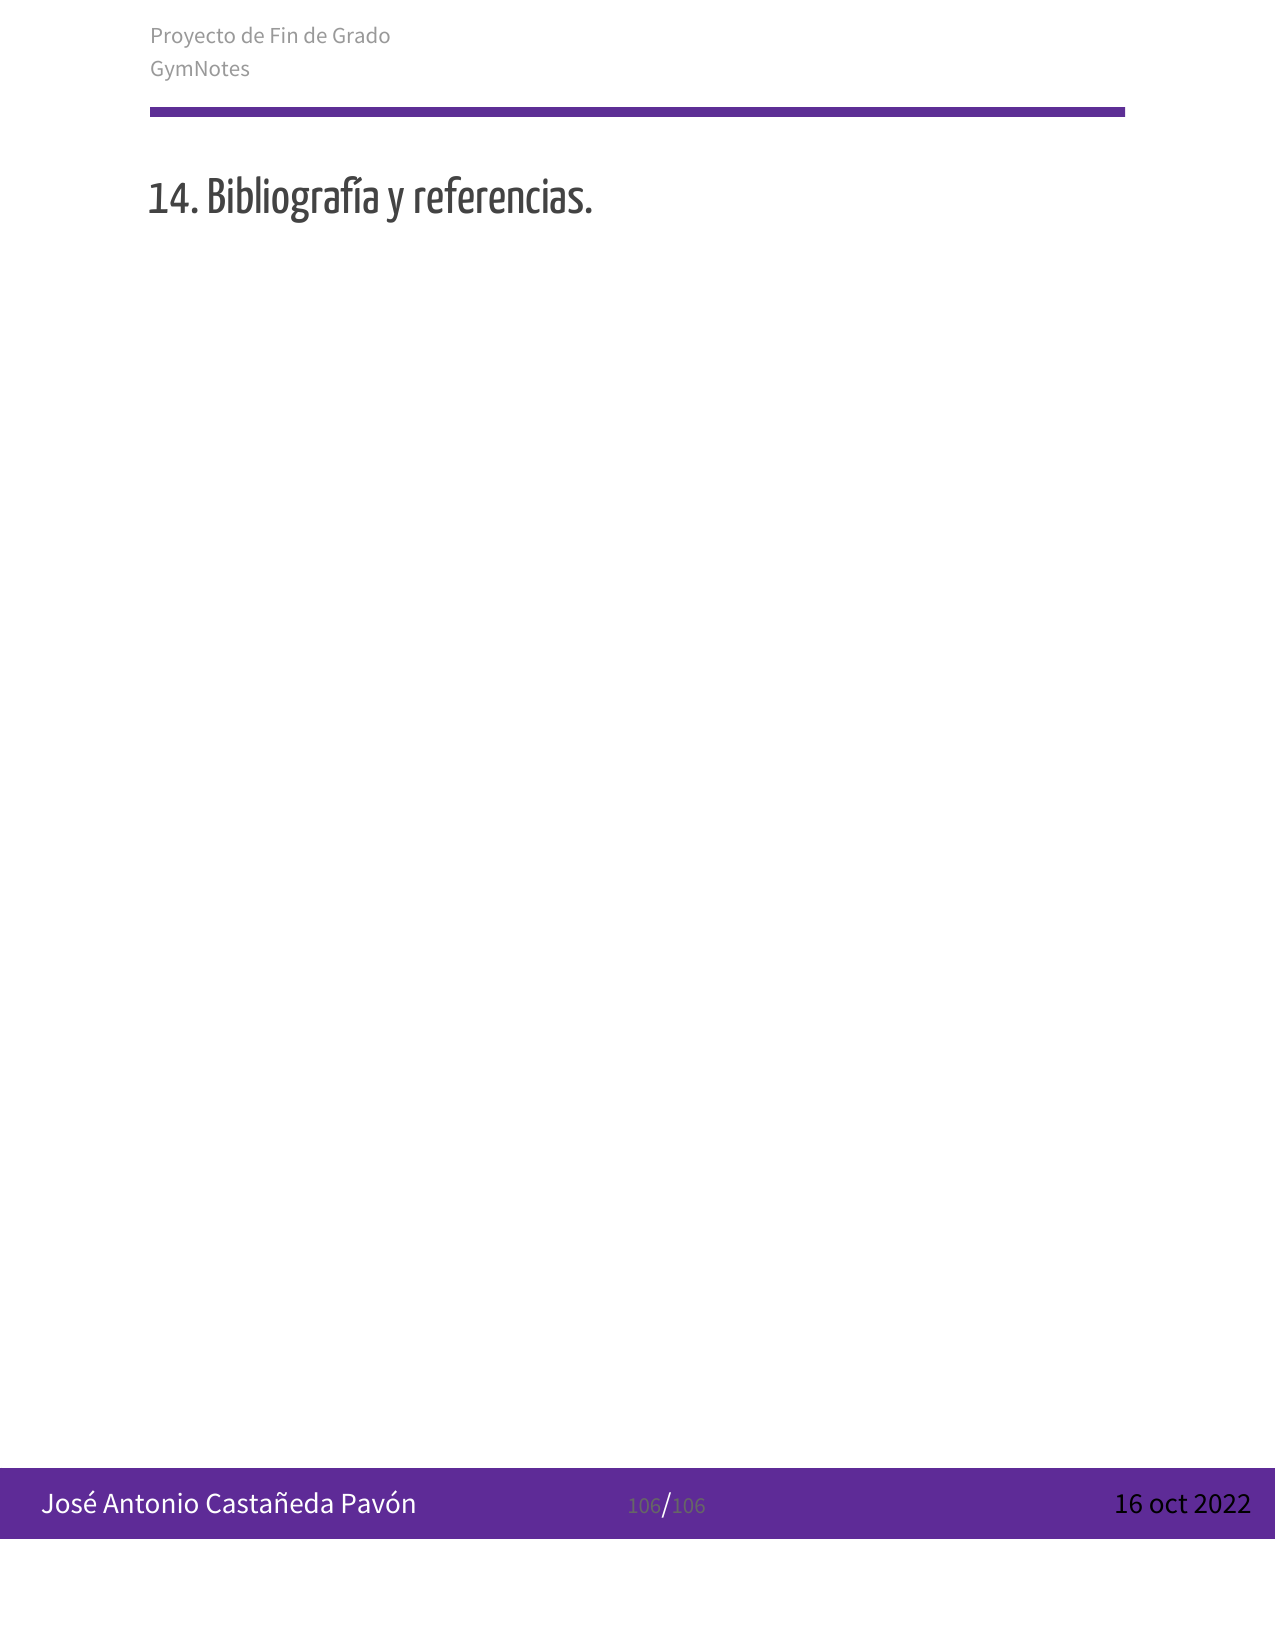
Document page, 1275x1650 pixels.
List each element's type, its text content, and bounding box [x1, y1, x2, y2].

subtitle 14. Bibliografía y referencias. [148, 174, 1127, 223]
picture [150, 107, 1125, 117]
